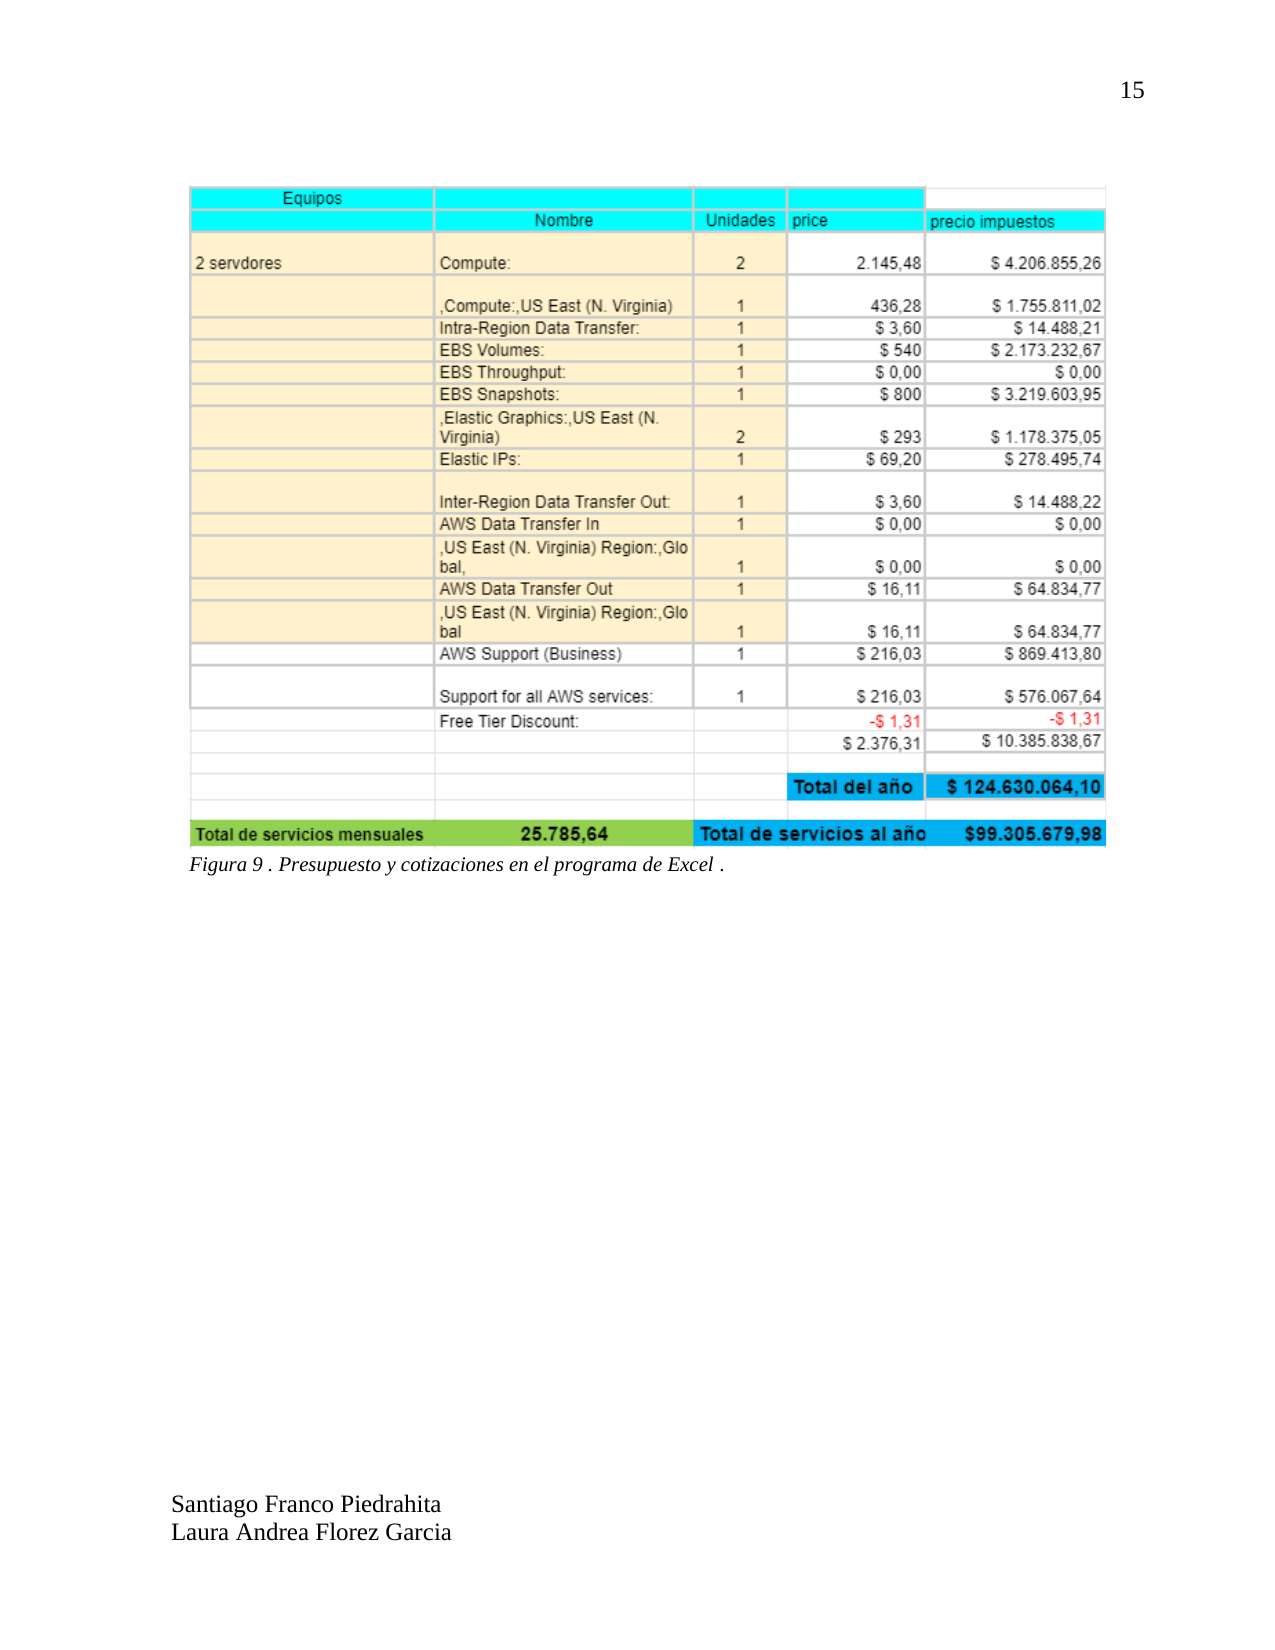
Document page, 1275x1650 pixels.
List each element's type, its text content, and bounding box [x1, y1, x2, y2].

picture [189, 185, 1107, 849]
text Figura 9 . Presupuesto y cotizaciones en el programa de Excel . [189, 851, 1088, 876]
